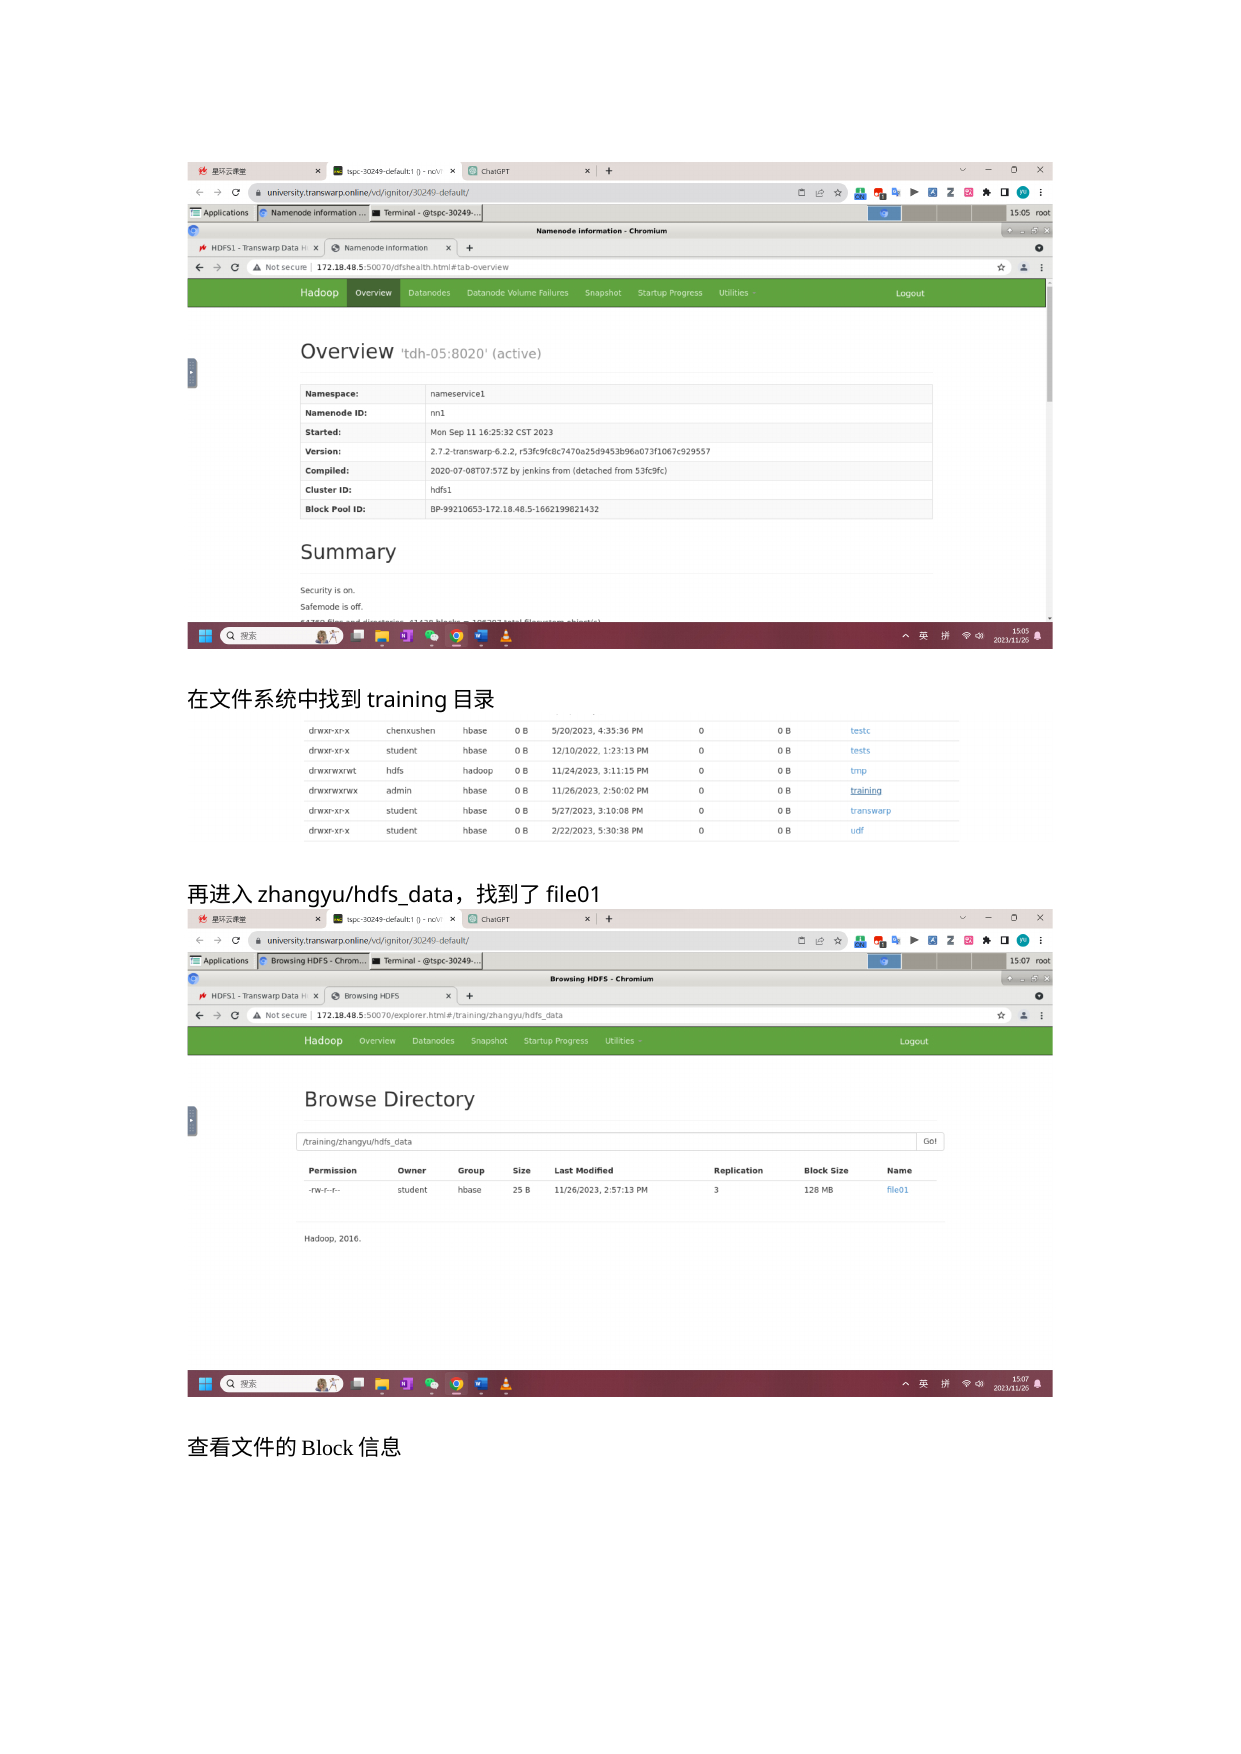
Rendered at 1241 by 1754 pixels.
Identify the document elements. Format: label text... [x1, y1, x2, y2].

picture [187, 909, 1053, 1397]
picture [187, 162, 1053, 649]
text 查看文件的Block信息 [187, 1429, 1053, 1462]
text 在文件系统中找到training目录 [187, 682, 1053, 714]
text 再进入zhangyu/hdfs_data，找到了file01 [187, 877, 1053, 909]
picture [187, 714, 1053, 842]
